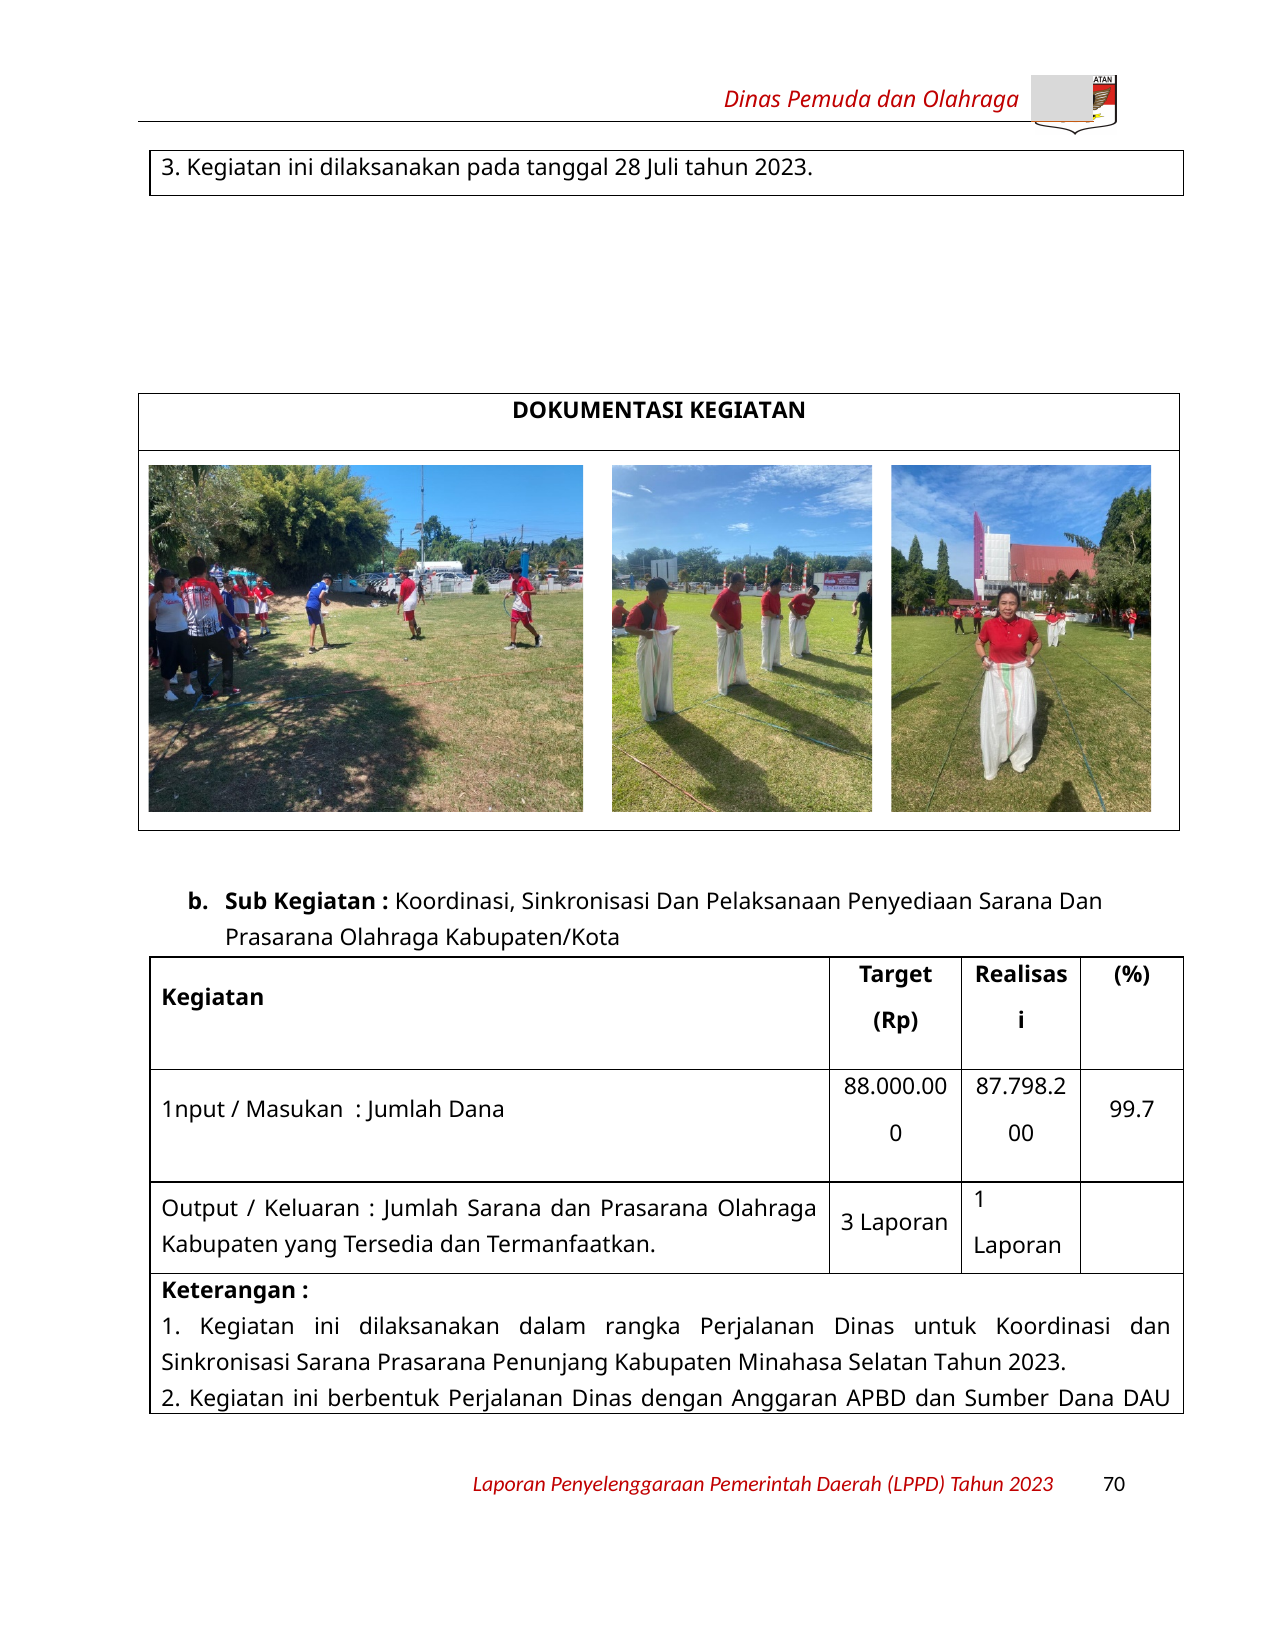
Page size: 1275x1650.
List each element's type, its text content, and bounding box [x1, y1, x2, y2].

table_header (%) [1081, 958, 1183, 1069]
table_cell [139, 451, 1179, 830]
picture [891, 465, 1152, 812]
table_cell 1nput / Masukan : Jumlah Dana [151, 1070, 829, 1181]
table_cell 3 Laporan [830, 1183, 961, 1273]
table_cell 1 Laporan [962, 1183, 1080, 1273]
table_header Kegiatan [151, 958, 829, 1069]
table_header Target (Rp) [830, 958, 961, 1069]
table_cell Output / Keluaran : Jumlah Sarana dan Prasarana Olahraga Kabupaten yang Tersedia dan Termanfaatkan. [151, 1183, 829, 1273]
table_cell [1081, 1183, 1183, 1273]
picture [1034, 75, 1117, 135]
table_header Realisasi [962, 958, 1080, 1069]
table_cell 99.7 [1081, 1070, 1183, 1181]
table_cell 88.000.000 [830, 1070, 961, 1181]
picture [612, 465, 873, 812]
picture [148, 465, 584, 812]
table_header DOKUMENTASI KEGIATAN [139, 394, 1179, 450]
list Sub Kegiatan : Koordinasi, Sinkronisasi Dan Pelaksanaan Penyediaan Sarana Dan Prasarana Olahraga Kabupaten/Kota [187, 884, 1125, 952]
table_cell 87.798.200 [962, 1070, 1080, 1181]
